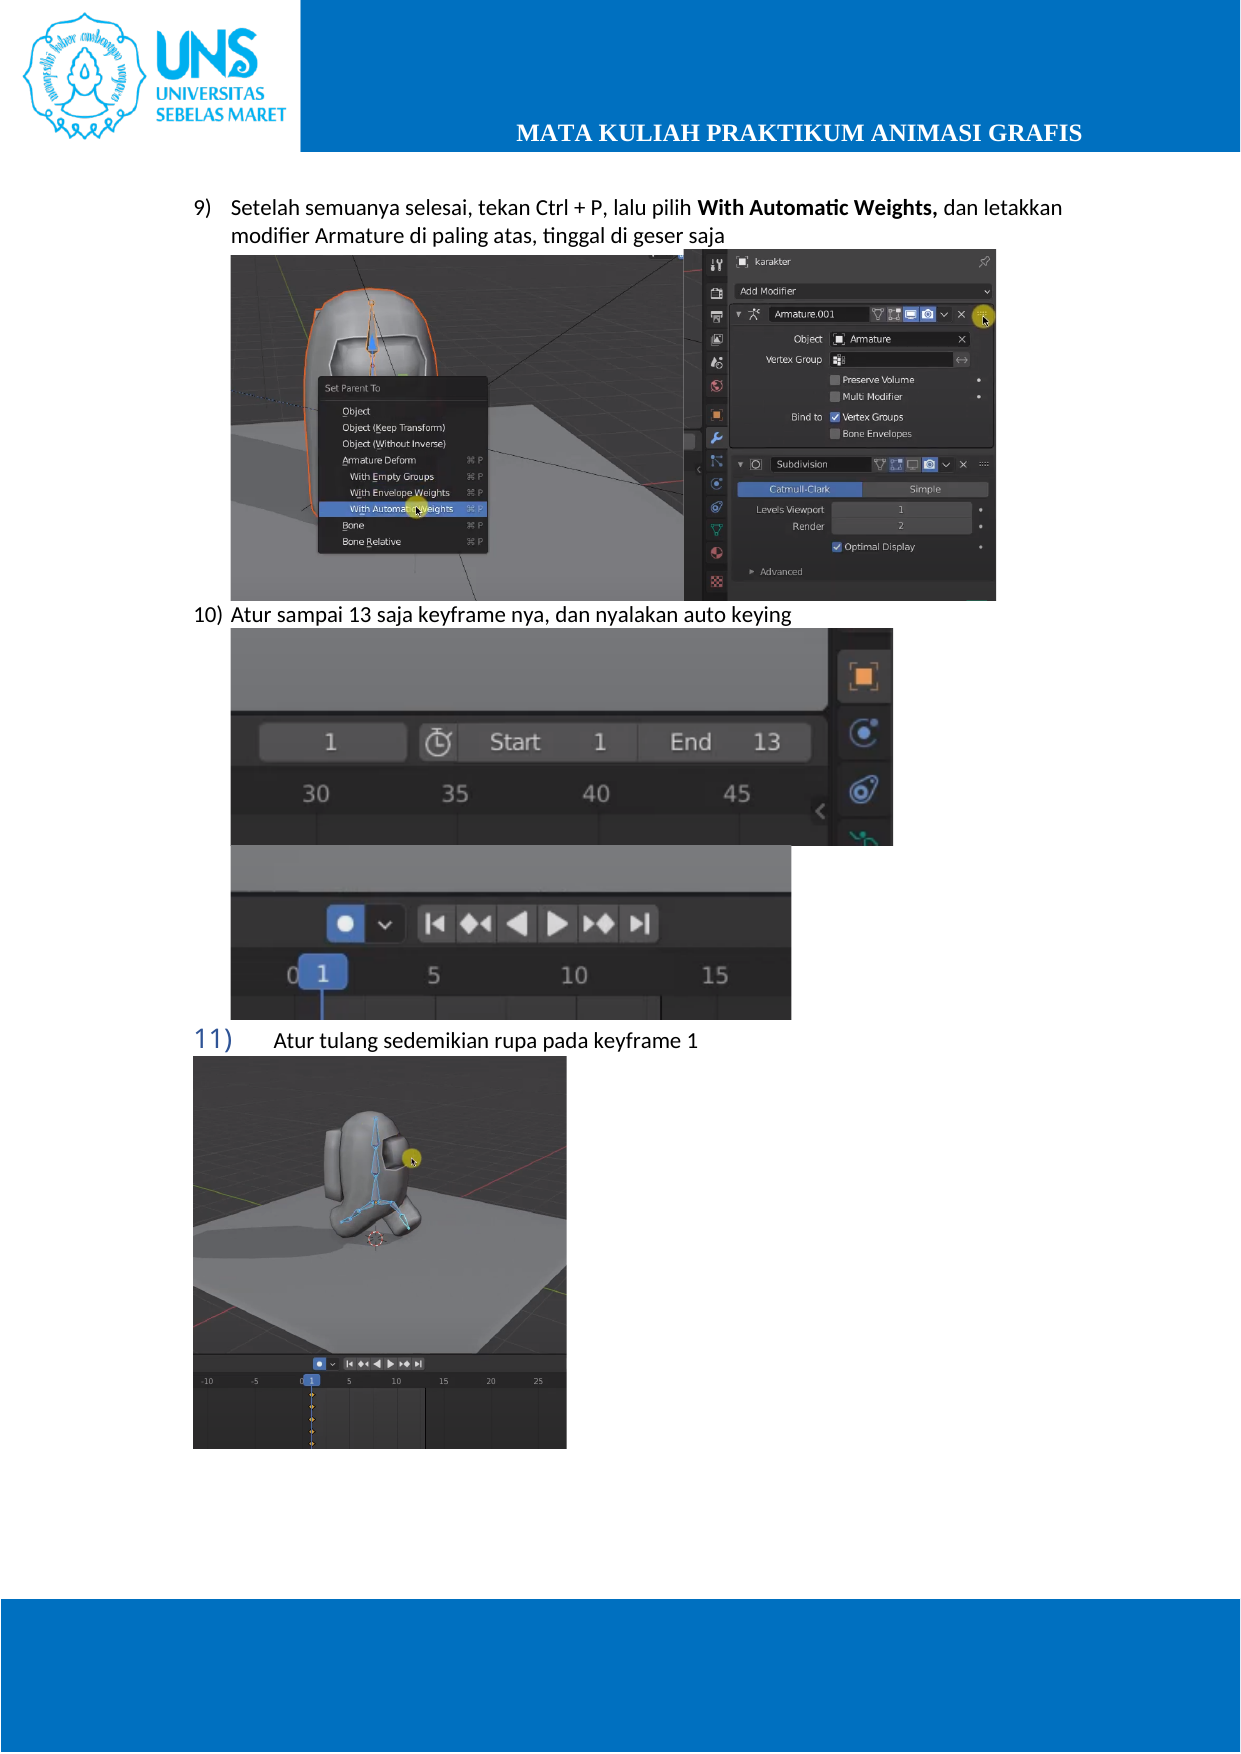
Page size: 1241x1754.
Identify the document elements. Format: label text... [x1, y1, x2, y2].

picture [230, 628, 894, 1020]
list Setelah semuanya selesai, tekan Ctrl + P, lalu pilih With Automatic Weights, dan letakkan modifier Armature di paling atas, tinggal di geser saja [193, 193, 1122, 249]
picture [22, 0, 1240, 152]
picture [193, 1056, 567, 1449]
list Atur tulang sedemikian rupa pada keyframe 1 [193, 1019, 1122, 1056]
picture [230, 249, 997, 601]
list Atur sampai 13 saja keyframe nya, dan nyalakan auto keying [193, 601, 1122, 628]
